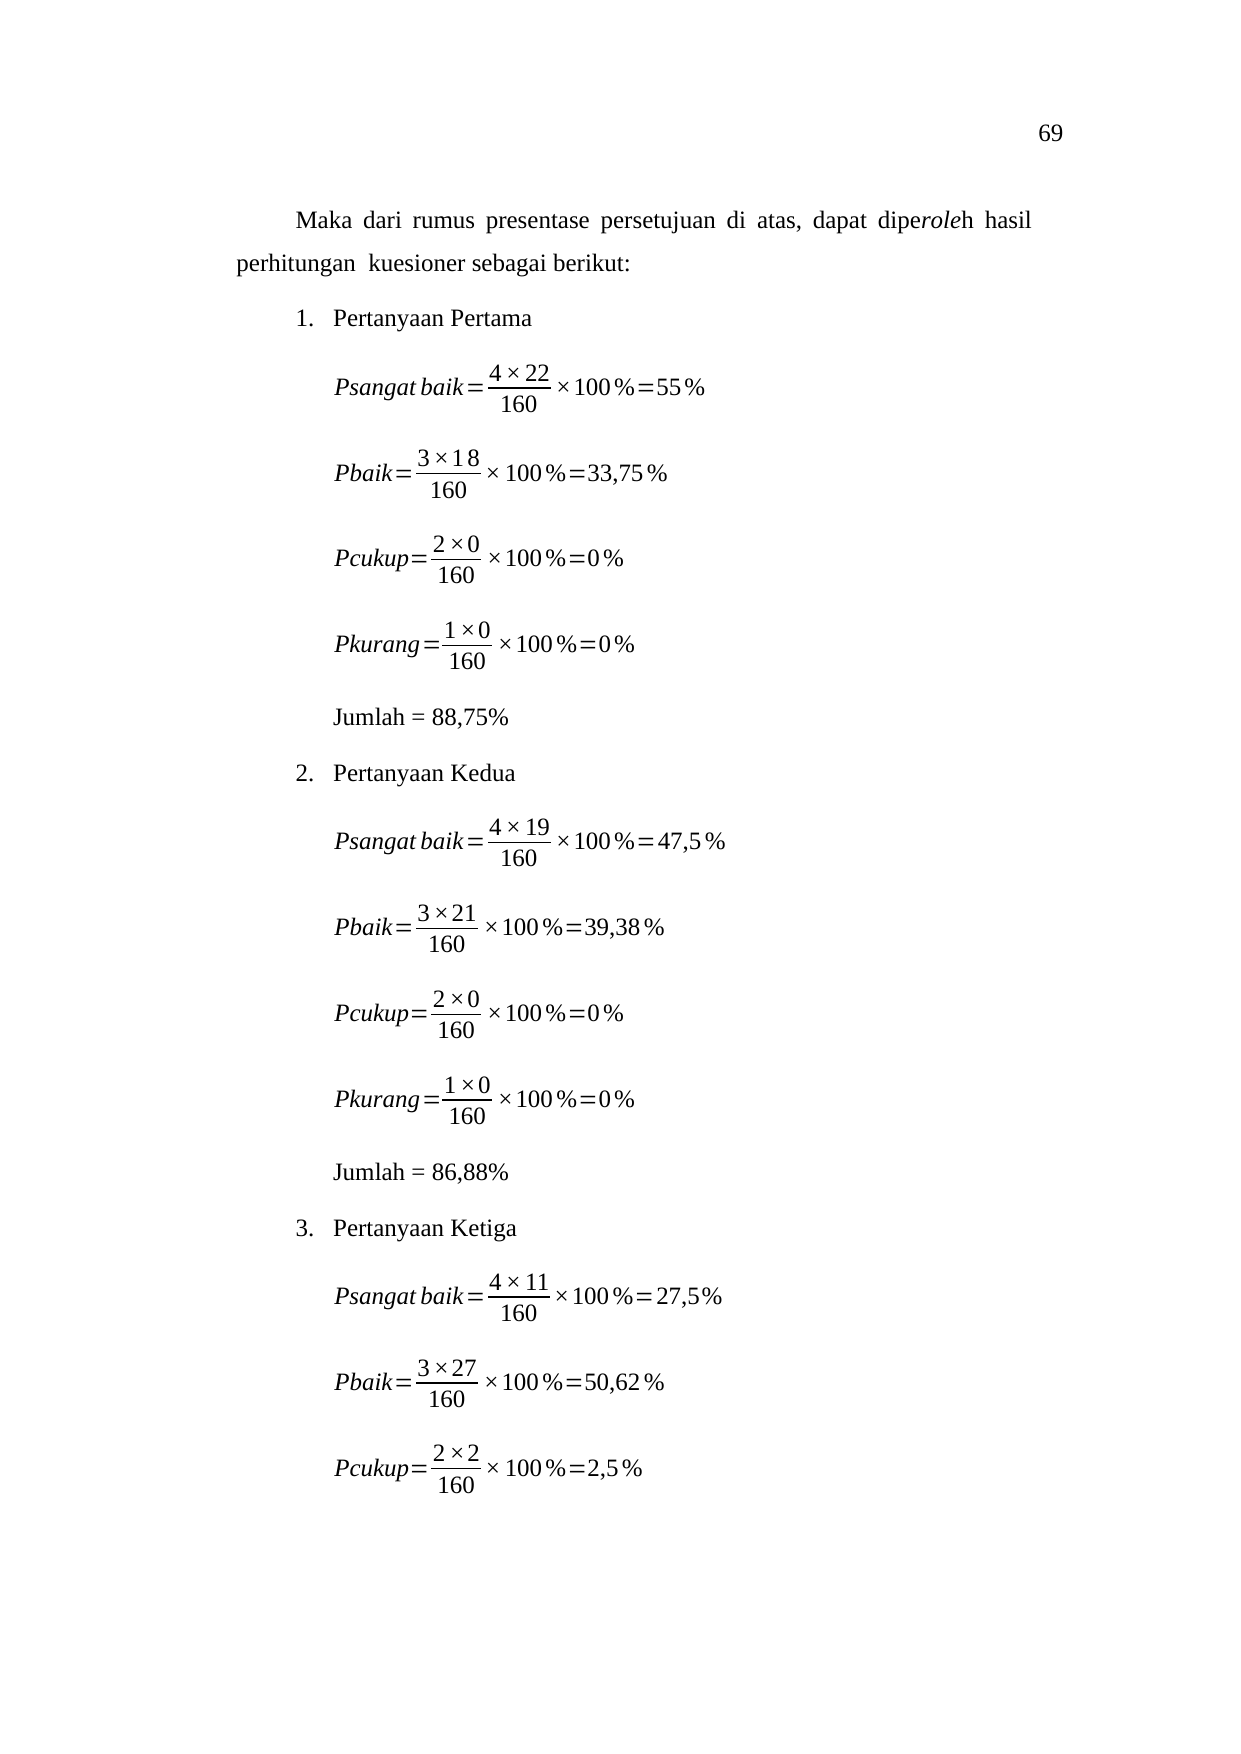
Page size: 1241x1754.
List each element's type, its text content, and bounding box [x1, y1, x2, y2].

list Pertanyaan Kedua [295, 758, 1032, 787]
text Maka dari rumus presentase persetujuan di atas, dapat diperoleh hasil perhitungan kuesioner sebagai berikut: [236, 205, 1032, 277]
text Jumlah = 86,88% [333, 1157, 1032, 1186]
text Jumlah = 88,75% [333, 702, 1032, 731]
list Pertanyaan Ketiga [295, 1213, 1032, 1241]
list Pertanyaan Pertama [295, 303, 1032, 332]
